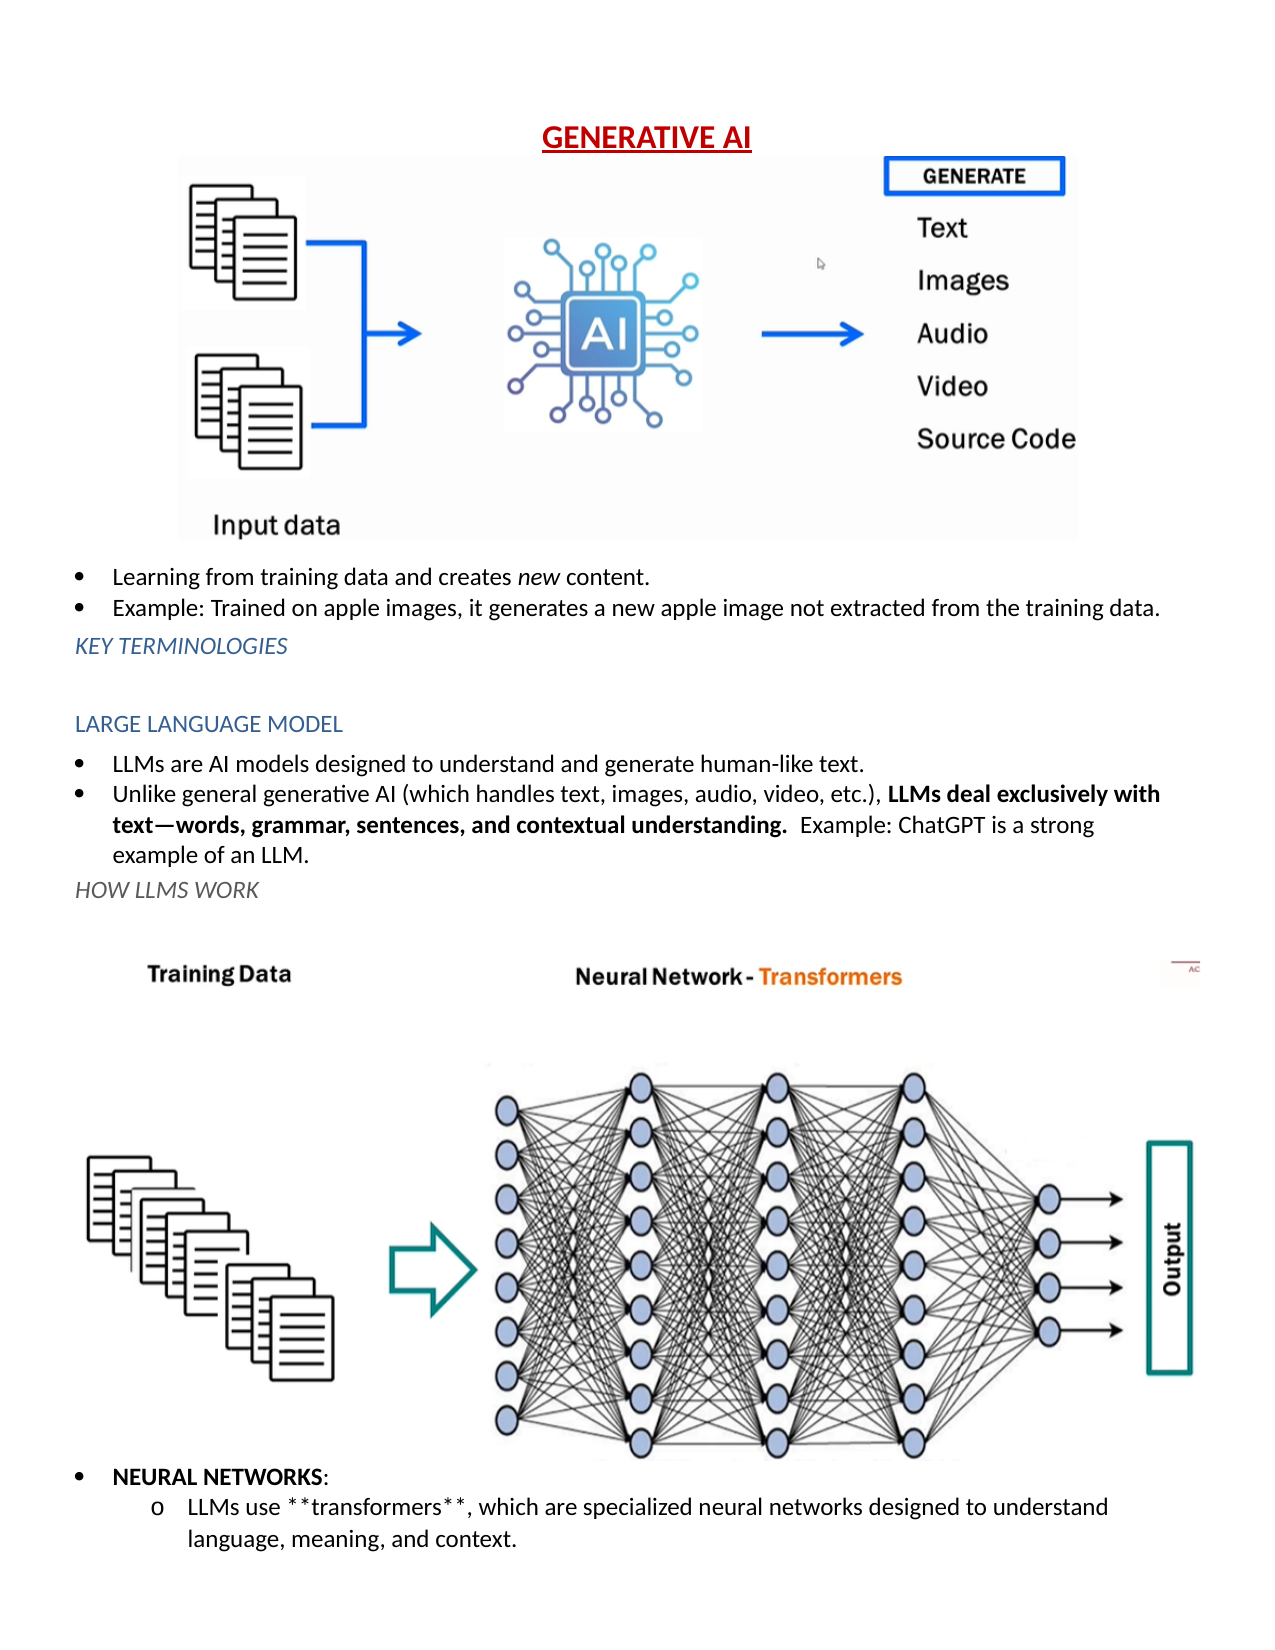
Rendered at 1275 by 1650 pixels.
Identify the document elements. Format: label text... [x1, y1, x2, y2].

subtitle HOW LLMS WORK [75, 874, 1181, 904]
list LLMs are AI models designed to understand and generate human-like text. [75, 748, 1181, 778]
list NEURAL NETWORKS: [75, 1461, 1181, 1491]
picture [178, 156, 1079, 540]
subtitle KEY TERMINOLOGIES [75, 631, 1181, 661]
list Learning from training data and creates new content. [75, 561, 1181, 592]
list Example: Trained on apple images, it generates a new apple image not extracted from the training data. [75, 592, 1181, 622]
text GENERATIVE AI [112, 116, 1181, 156]
list LLMs use **transformers**, which are specialized neural networks designed to understand language, meaning, and context. [150, 1491, 1181, 1554]
picture [75, 960, 1200, 1461]
subtitle LARGE LANGUAGE MODEL [75, 708, 1181, 739]
list Unlike general generative AI (which handles text, images, audio, video, etc.), LLMs deal exclusively with text—words, grammar, sentences, and contextual understanding. Example: ChatGPT is a strong example of an LLM. [75, 778, 1181, 870]
